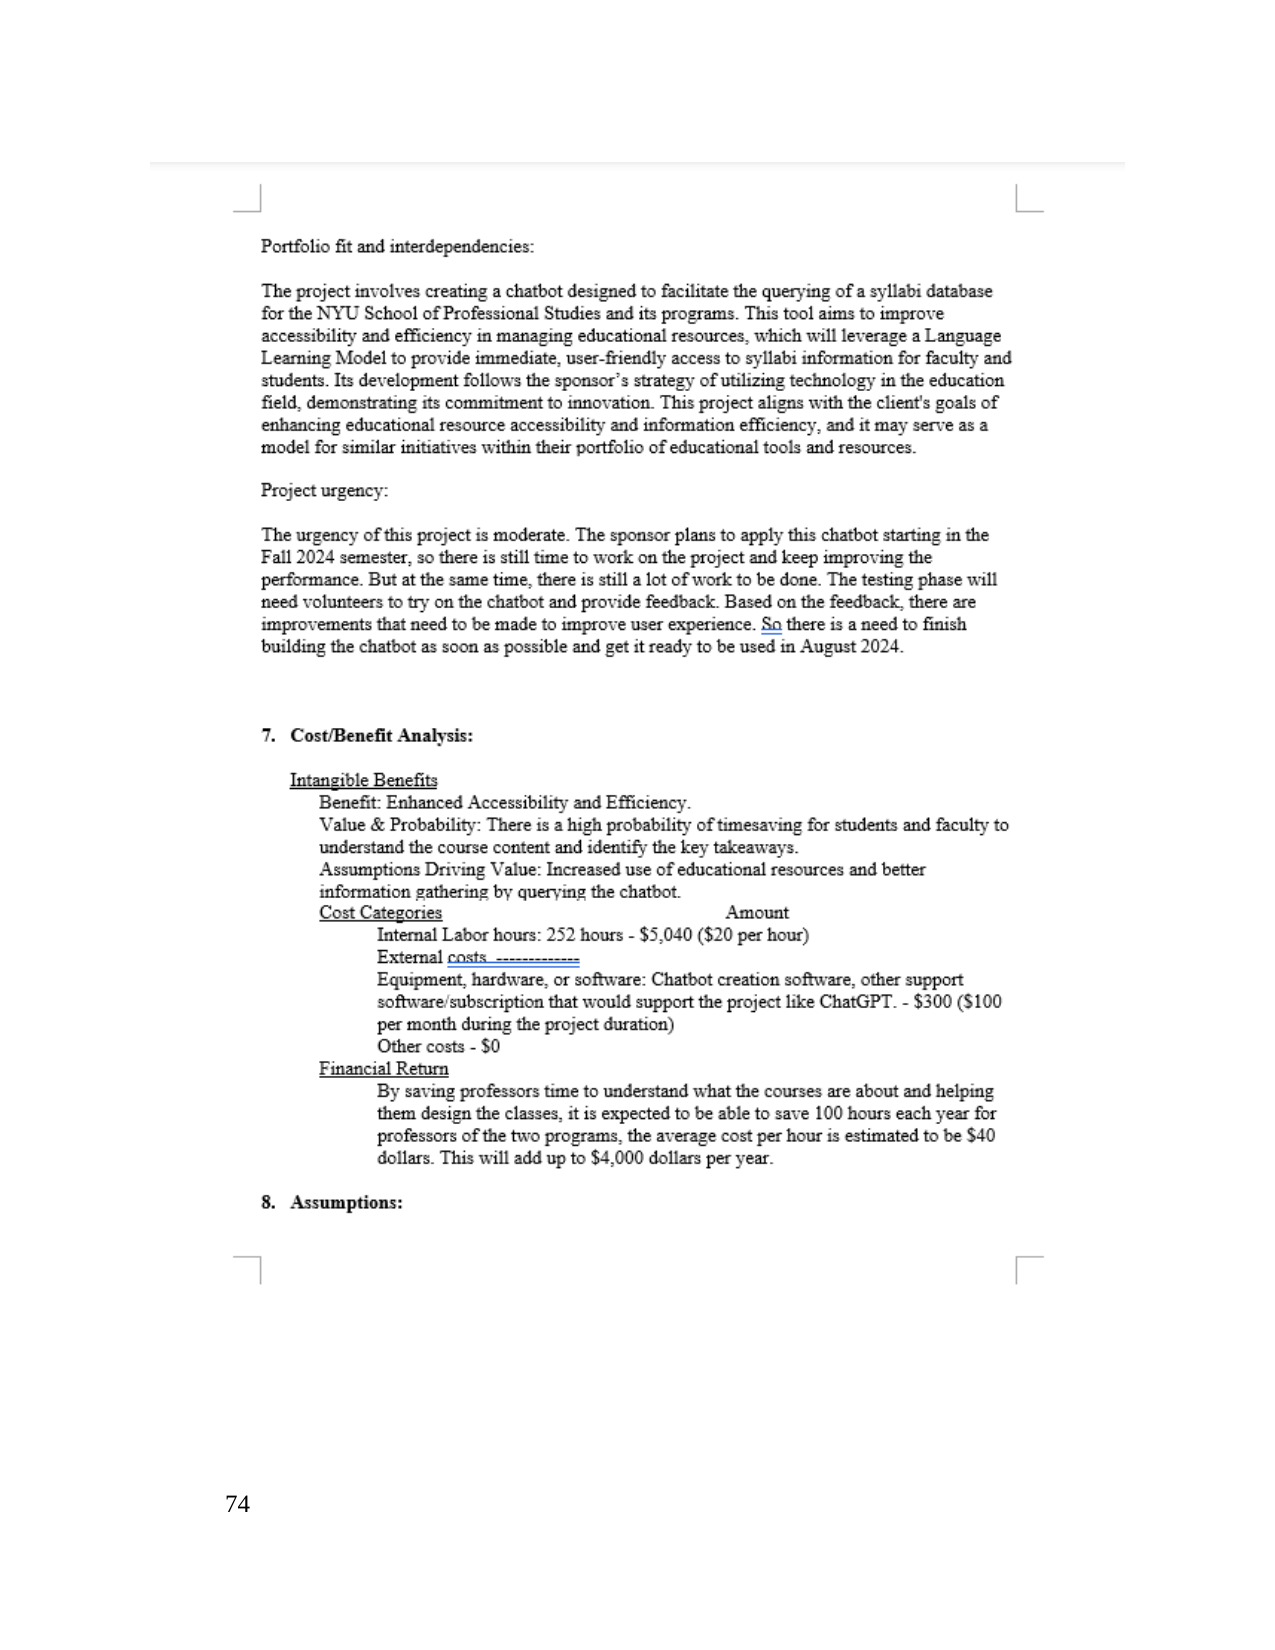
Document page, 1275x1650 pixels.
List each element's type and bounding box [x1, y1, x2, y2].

picture [150, 162, 1125, 1295]
